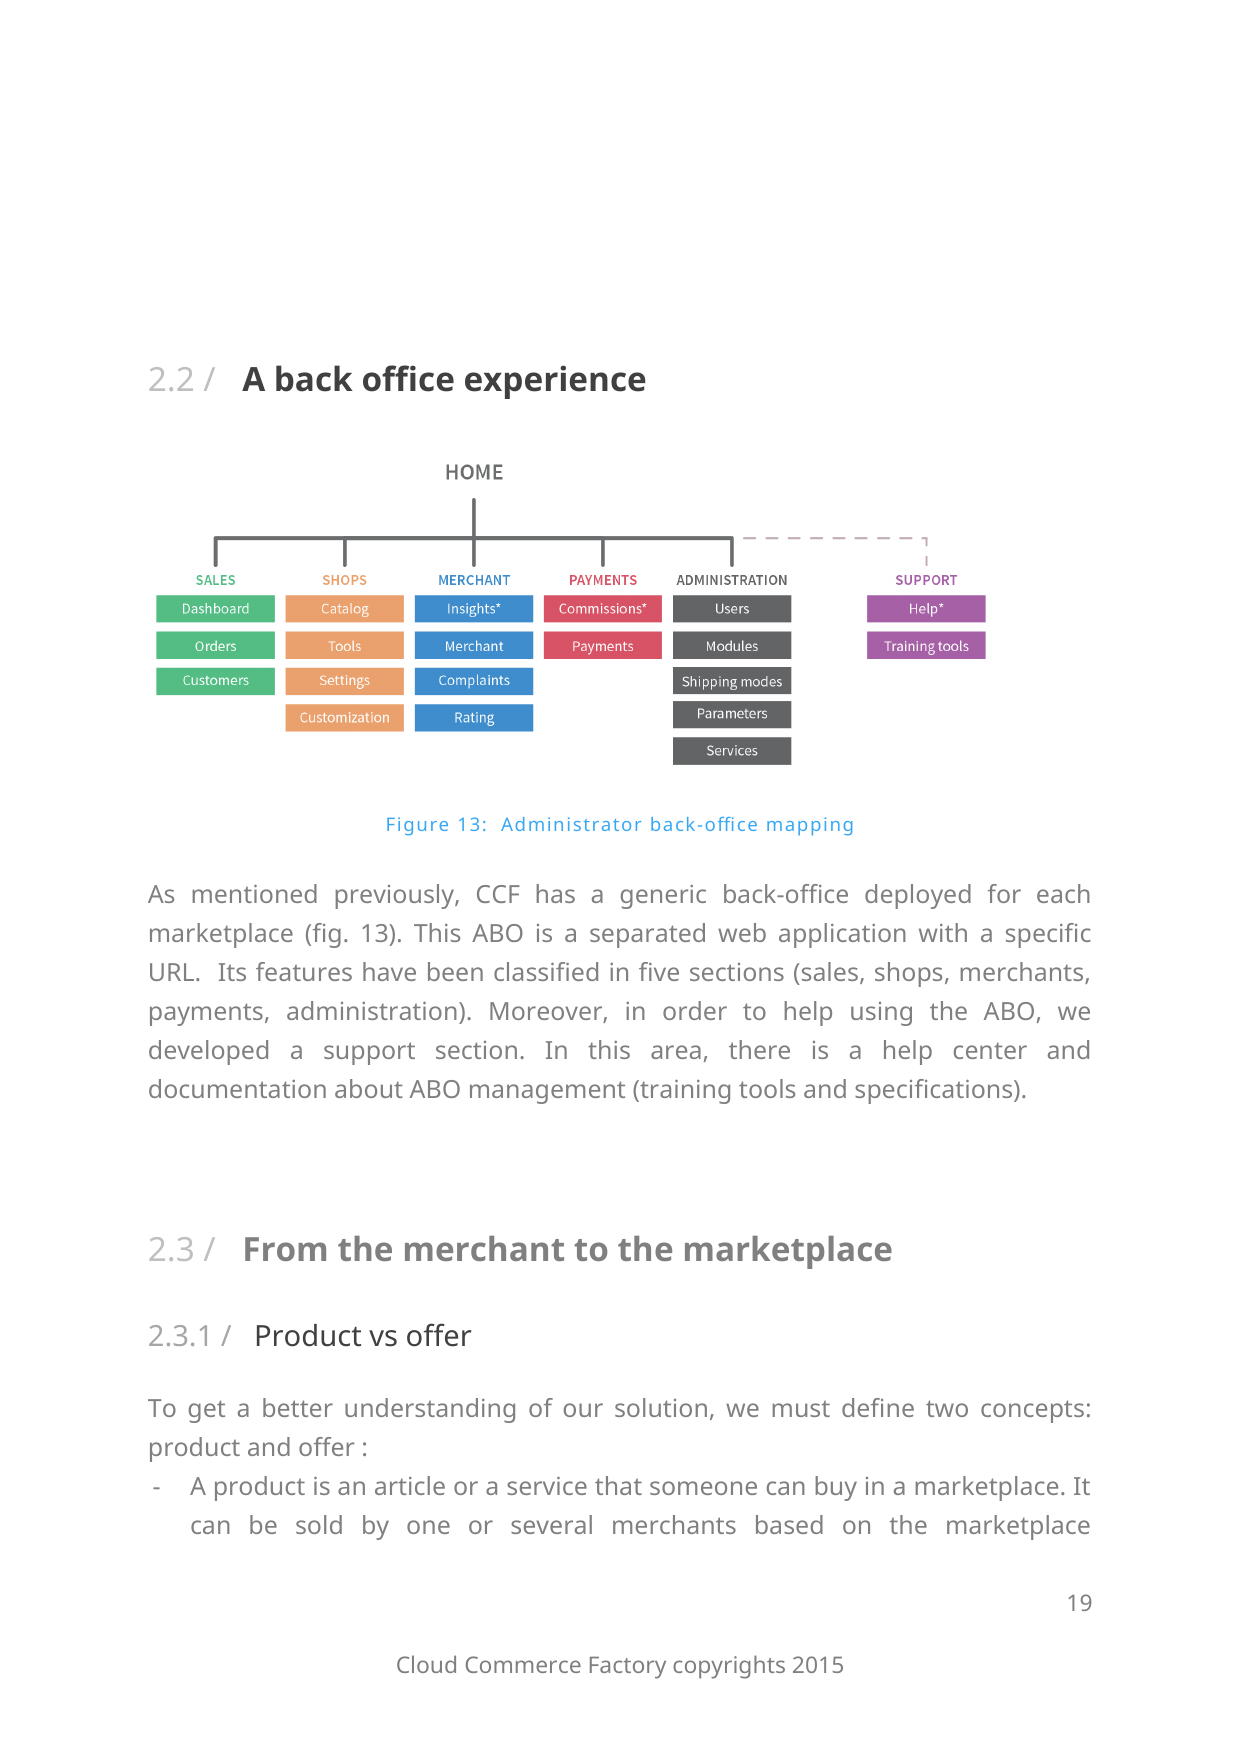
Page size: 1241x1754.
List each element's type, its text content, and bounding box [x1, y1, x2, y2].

subtitle A back office experience [148, 356, 1093, 401]
text As mentioned previously, CCF has a generic back-office deployed for each marketplace (fig. 13). This ABO is a separated web application with a specific URL. Its features have been classified in five sections (sales, shops, merchants, payments, administration). Moreover, in order to help using the ABO, we developed a support section. In this area, there is a help center and documentation about ABO management (training tools and specifications). [148, 876, 1093, 1106]
subtitle Figure 13: Administrator back-office mapping [148, 812, 1093, 837]
text To get a better understanding of our solution, we must define two concepts: product and offer : [148, 1391, 1093, 1464]
subtitle From the merchant to the marketplace [148, 1226, 1093, 1271]
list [152, 1469, 1093, 1542]
subtitle Product vs offer [148, 1315, 1093, 1354]
picture [147, 455, 992, 787]
